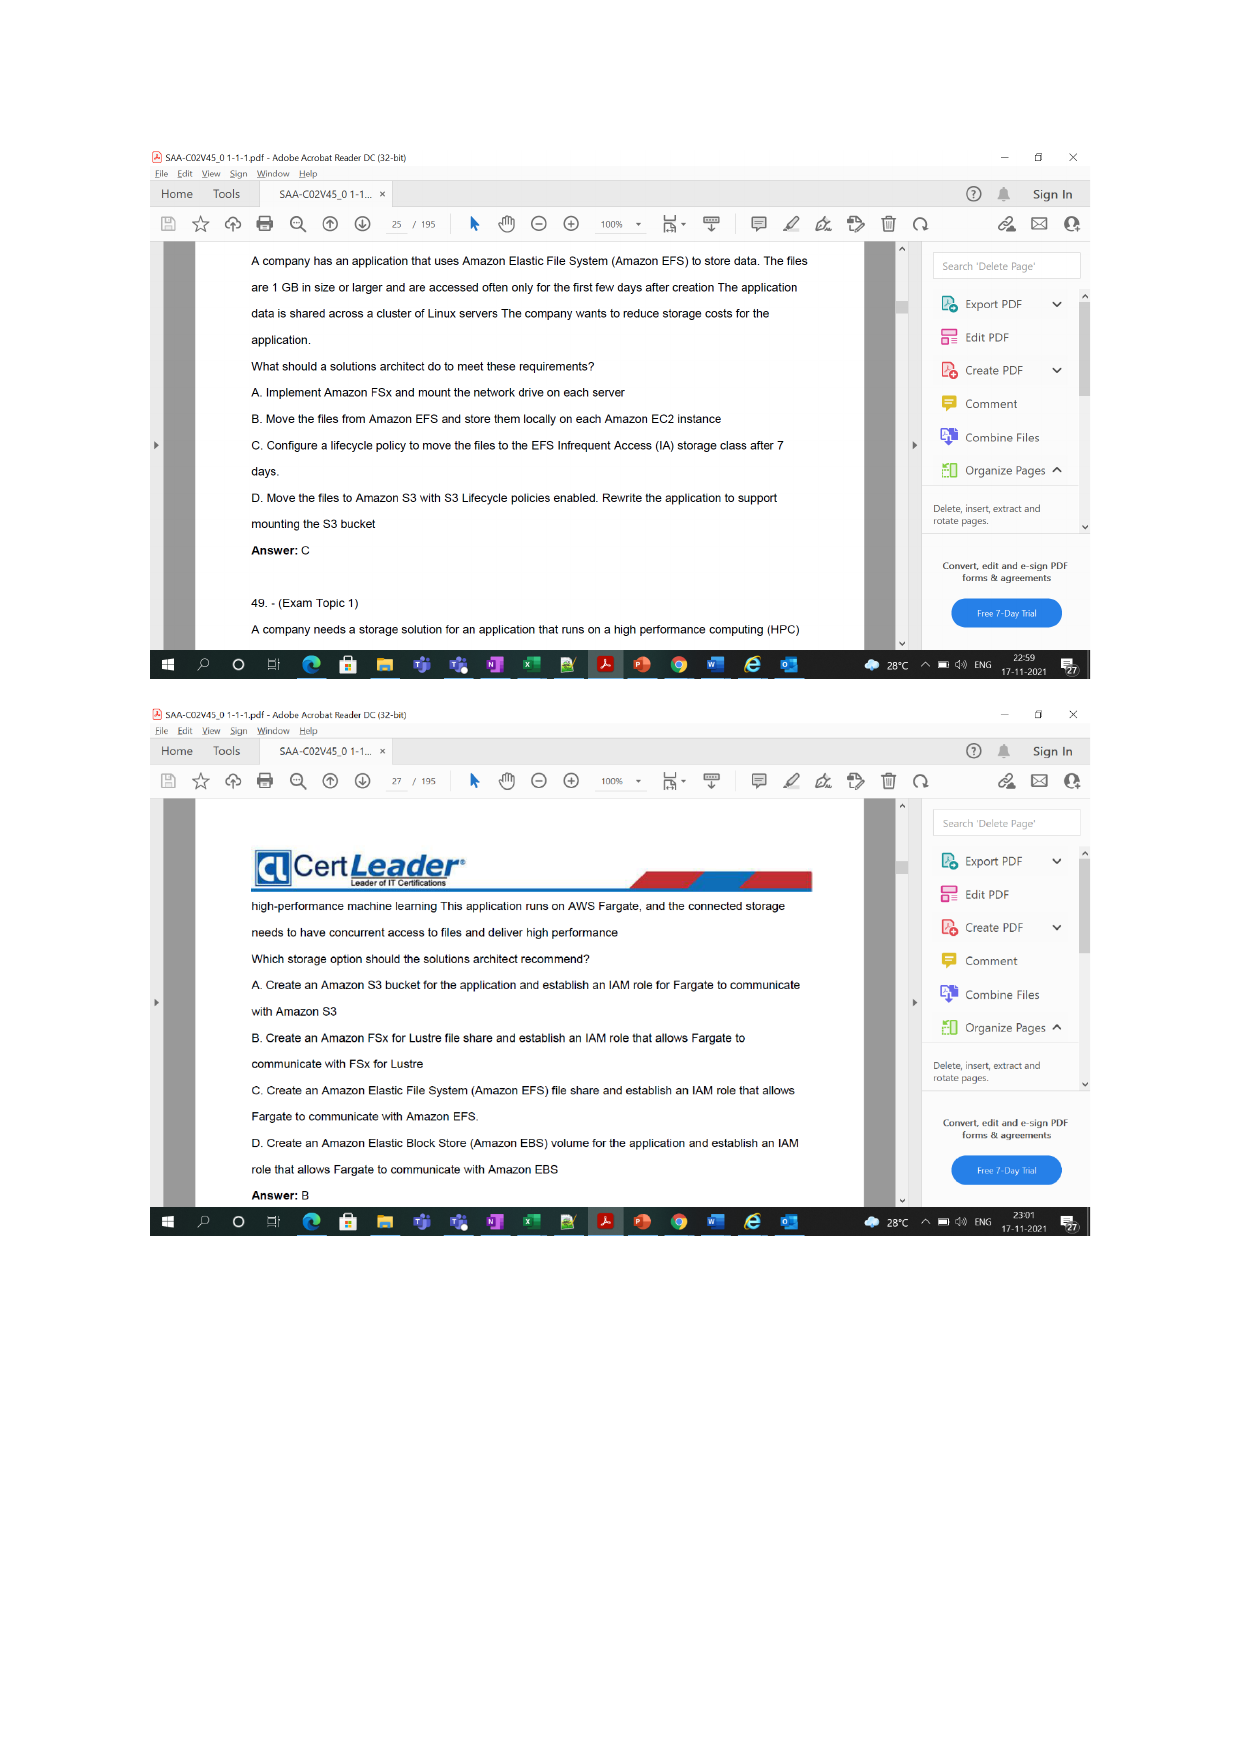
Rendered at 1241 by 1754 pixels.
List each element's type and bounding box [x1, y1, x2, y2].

picture [150, 150, 1091, 679]
picture [150, 706, 1091, 1236]
